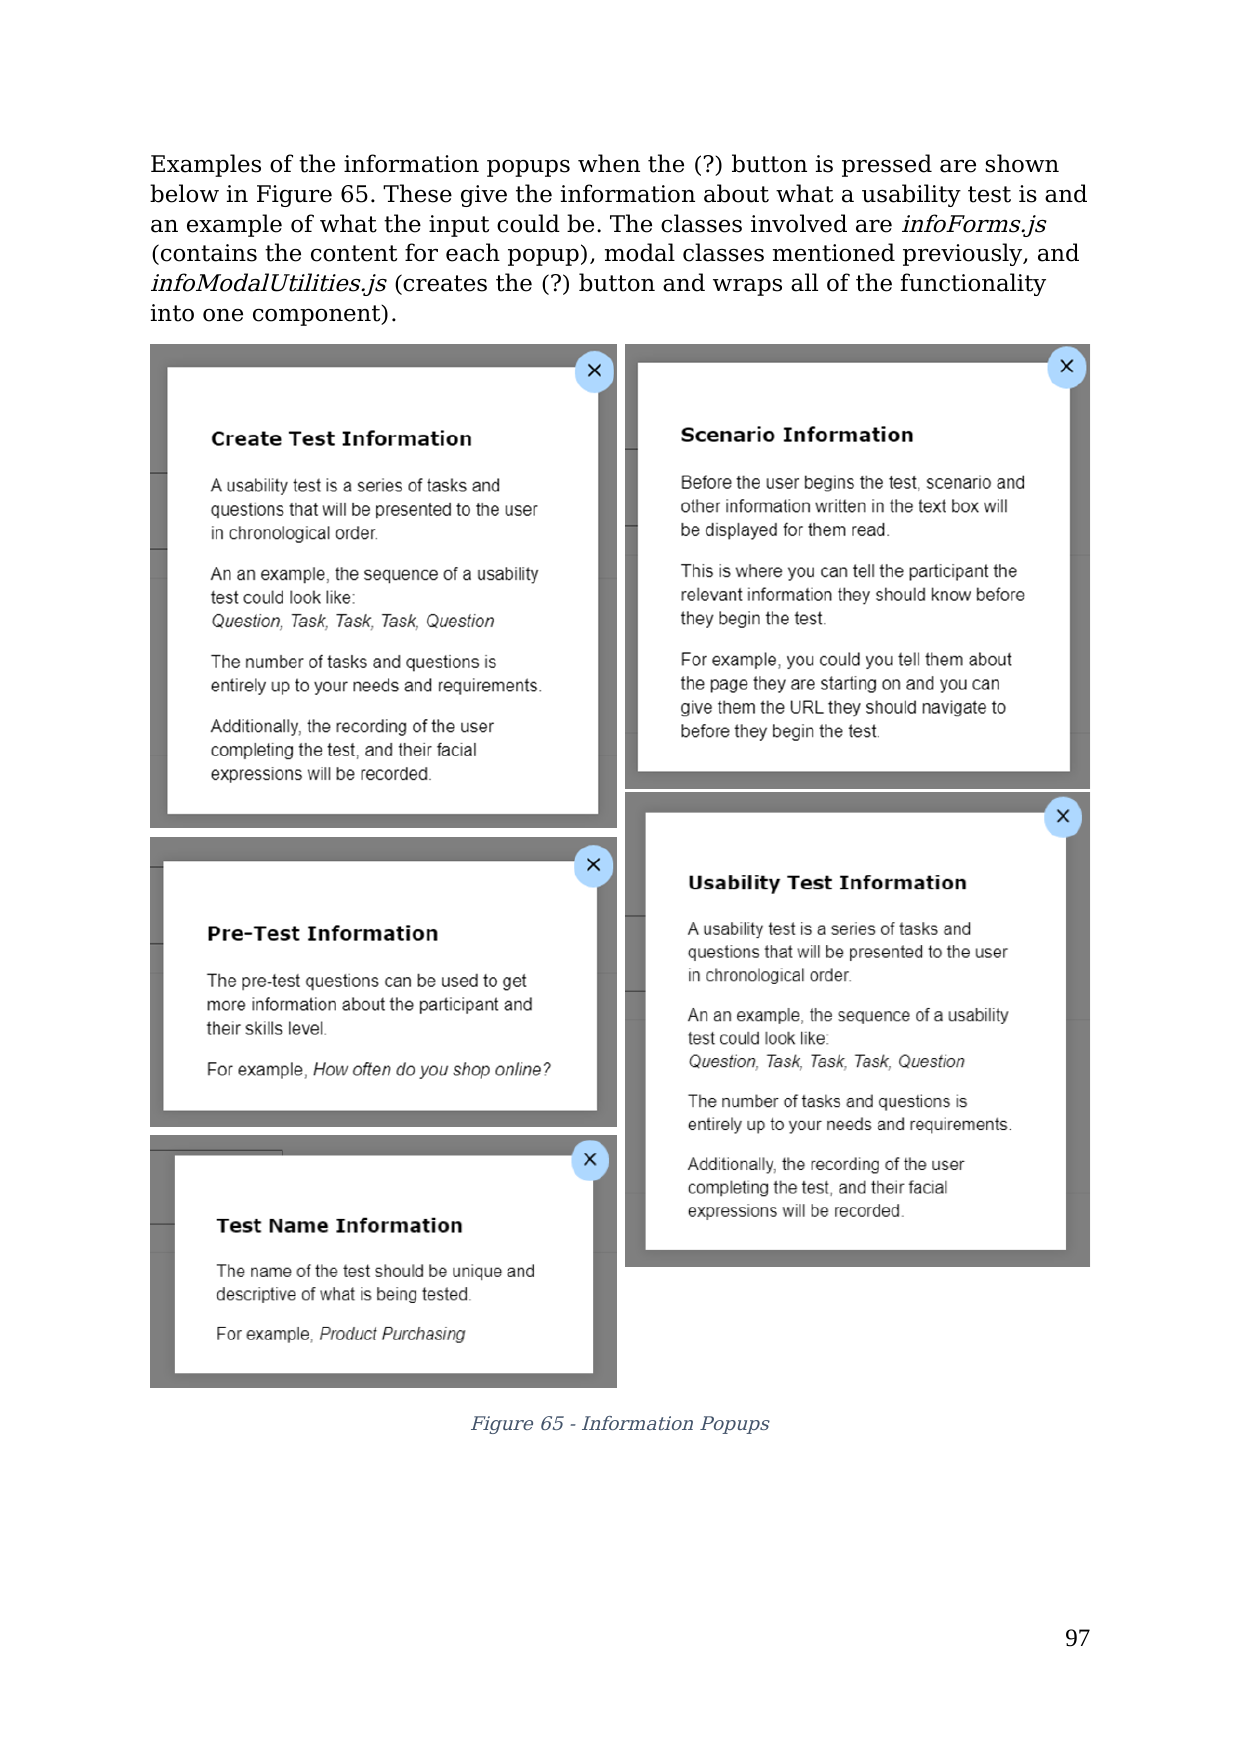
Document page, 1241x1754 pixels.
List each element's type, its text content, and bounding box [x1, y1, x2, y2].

picture [150, 344, 1091, 1393]
text Examples of the information popups when the (?) button is pressed are shown below in Figure 65. These give the information about what a usability test is and an example of what the input could be. The classes involved are infoForms.js (contains the content for each popup), modal classes mentioned previously, and infoModalUtilities.js (creates the (?) button and wraps all of the functionality into one component). [150, 150, 1090, 326]
